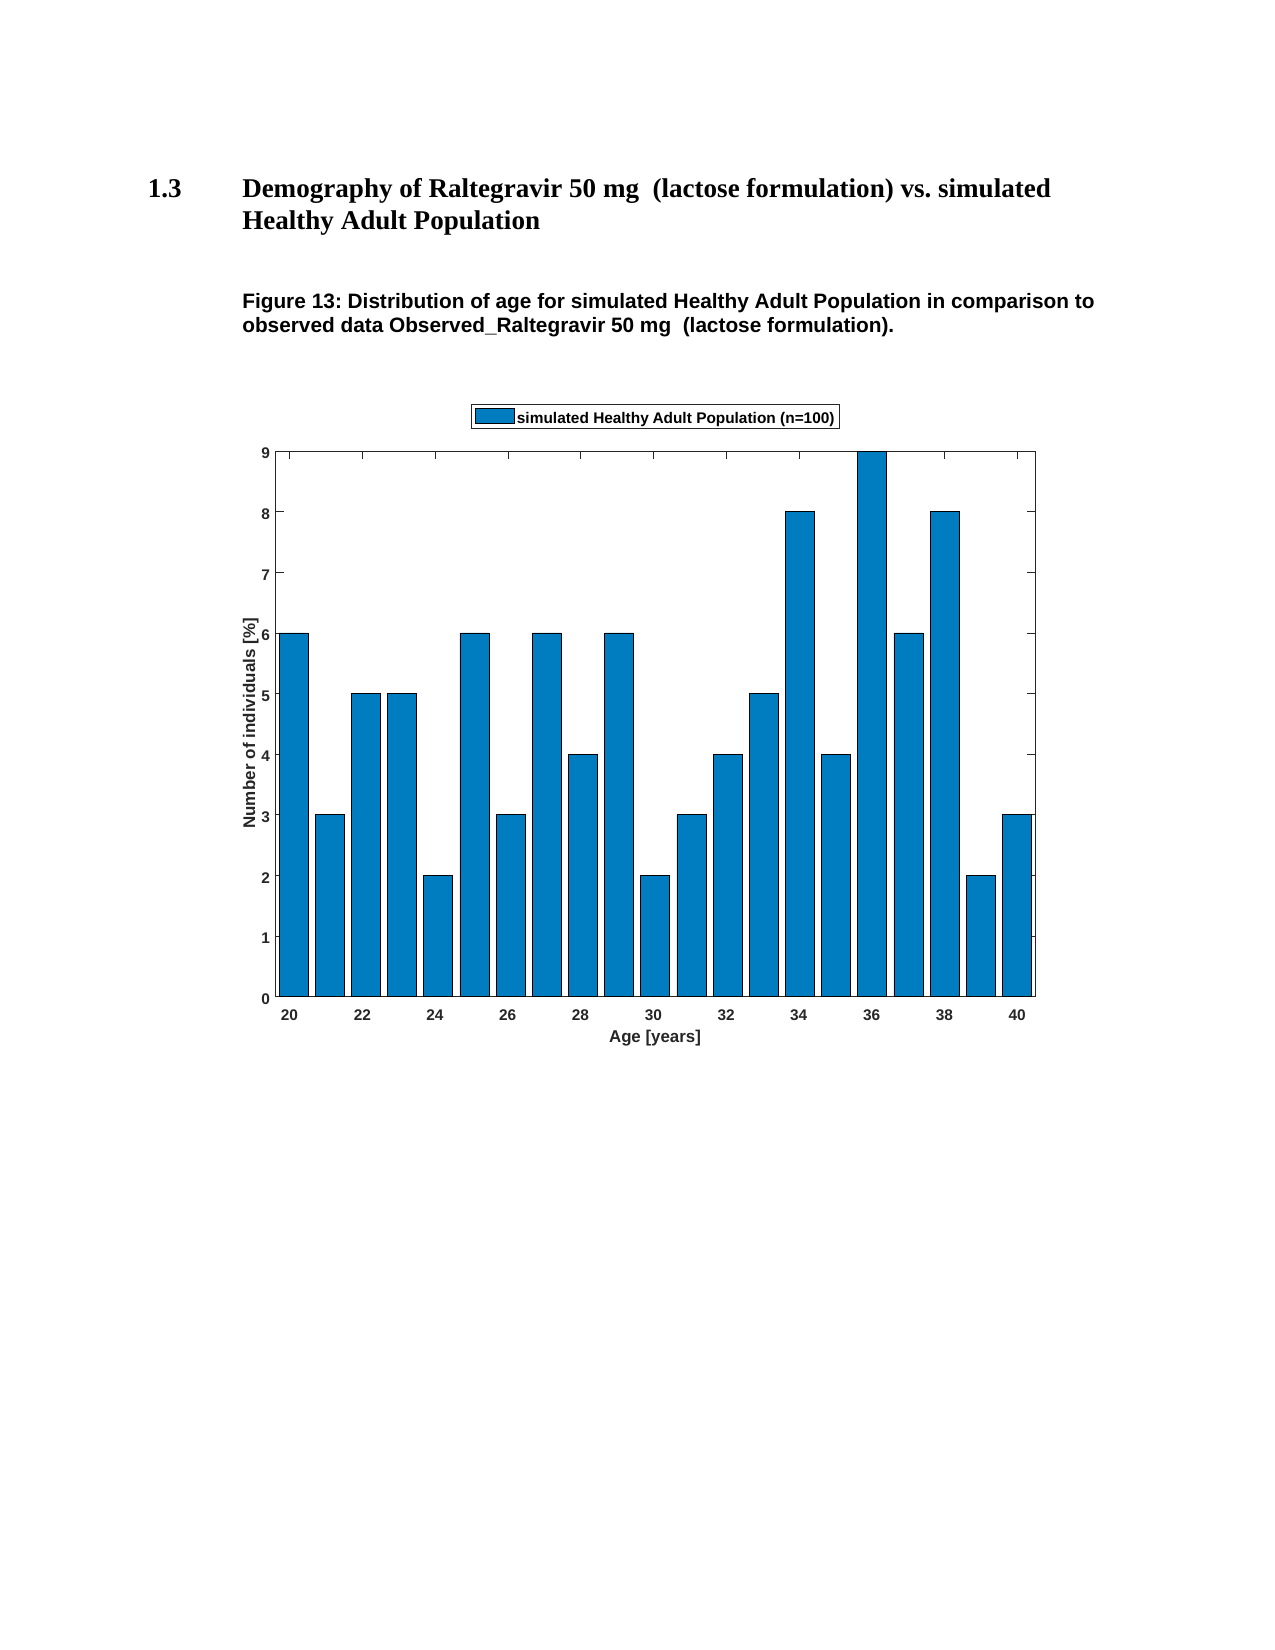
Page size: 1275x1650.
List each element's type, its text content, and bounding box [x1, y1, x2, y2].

subtitle Demography of Raltegravir 50 mg (lactose formulation) vs. simulated Healthy Adult Population [148, 173, 1127, 235]
